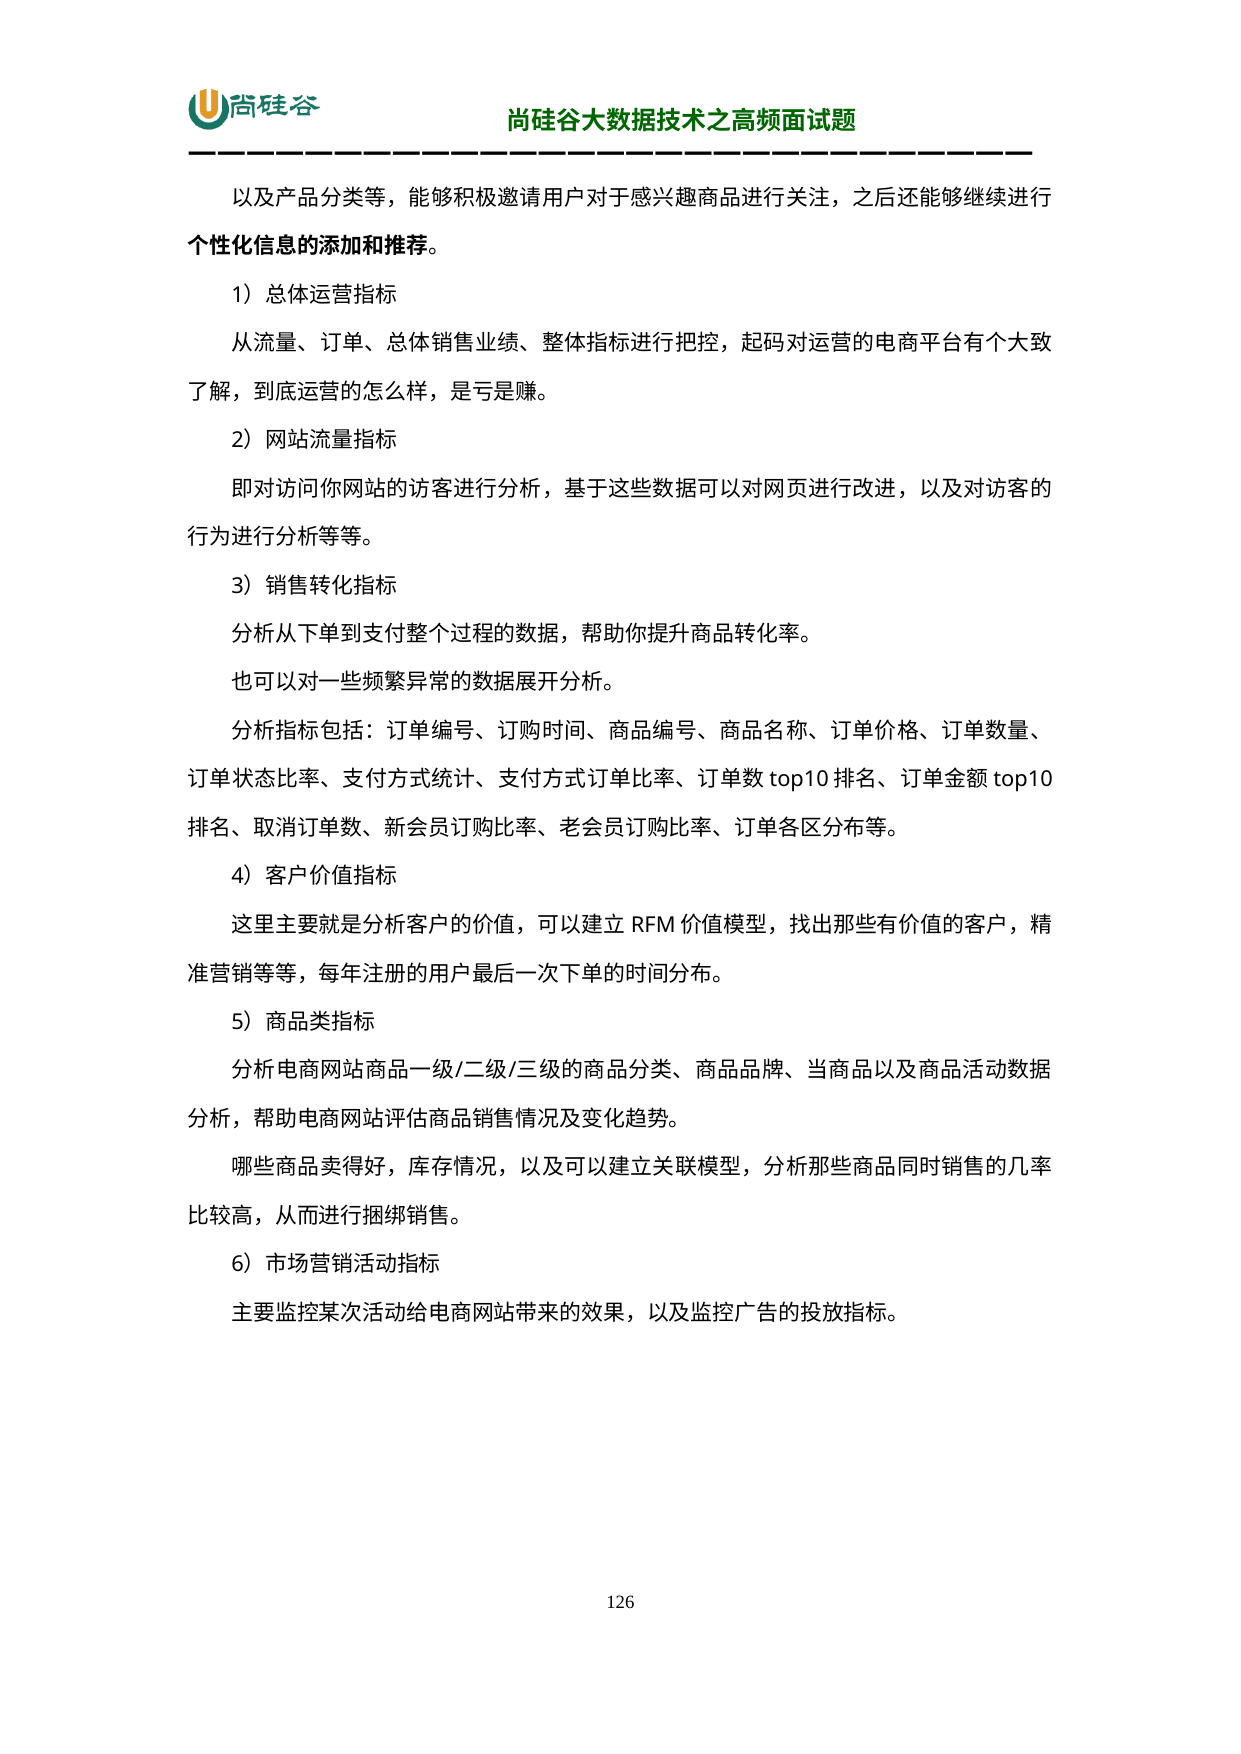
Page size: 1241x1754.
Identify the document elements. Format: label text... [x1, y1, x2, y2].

text 哪些商品卖得好，库存情况，以及可以建立关联模型，分析那些商品同时销售的几率比较高，从而进行捆绑销售。 [187, 1149, 1053, 1230]
text 从流量、订单、总体销售业绩、整体指标进行把控，起码对运营的电商平台有个大致了解，到底运营的怎么样，是亏是赚。 [187, 325, 1053, 406]
text 5）商品类指标 [187, 1003, 1053, 1036]
text 分析从下单到支付整个过程的数据，帮助你提升商品转化率。 [187, 616, 1053, 648]
text 也可以对一些频繁异常的数据展开分析。 [187, 664, 1053, 696]
text 3）销售转化指标 [187, 567, 1053, 600]
text 4）客户价值指标 [187, 858, 1053, 891]
text 1）总体运营指标 [187, 276, 1053, 309]
text 分析电商网站商品一级/二级/三级的商品分类、商品品牌、当商品以及商品活动数据分析，帮助电商网站评估商品销售情况及变化趋势。 [187, 1052, 1053, 1133]
text 分析指标包括：订单编号、订购时间、商品编号、商品名称、订单价格、订单数量、订单状态比率、支付方式统计、支付方式订单比率、订单数top10排名、订单金额top10排名、取消订单数、新会员订购比率、老会员订购比率、订单各区分布等。 [187, 712, 1053, 842]
text 主要监控某次活动给电商网站带来的效果，以及监控广告的投放指标。 [187, 1294, 1053, 1327]
text 以及产品分类等，能够积极邀请用户对于感兴趣商品进行关注，之后还能够继续进行个性化信息的添加和推荐。 [187, 179, 1053, 261]
text 6）市场营销活动指标 [187, 1246, 1053, 1278]
text 这里主要就是分析客户的价值，可以建立RFM价值模型，找出那些有价值的客户，精准营销等等，每年注册的用户最后一次下单的时间分布。 [187, 906, 1053, 988]
text 即对访问你网站的访客进行分析，基于这些数据可以对网页进行改进，以及对访客的行为进行分析等等。 [187, 470, 1053, 551]
text 2）网站流量指标 [187, 422, 1053, 454]
